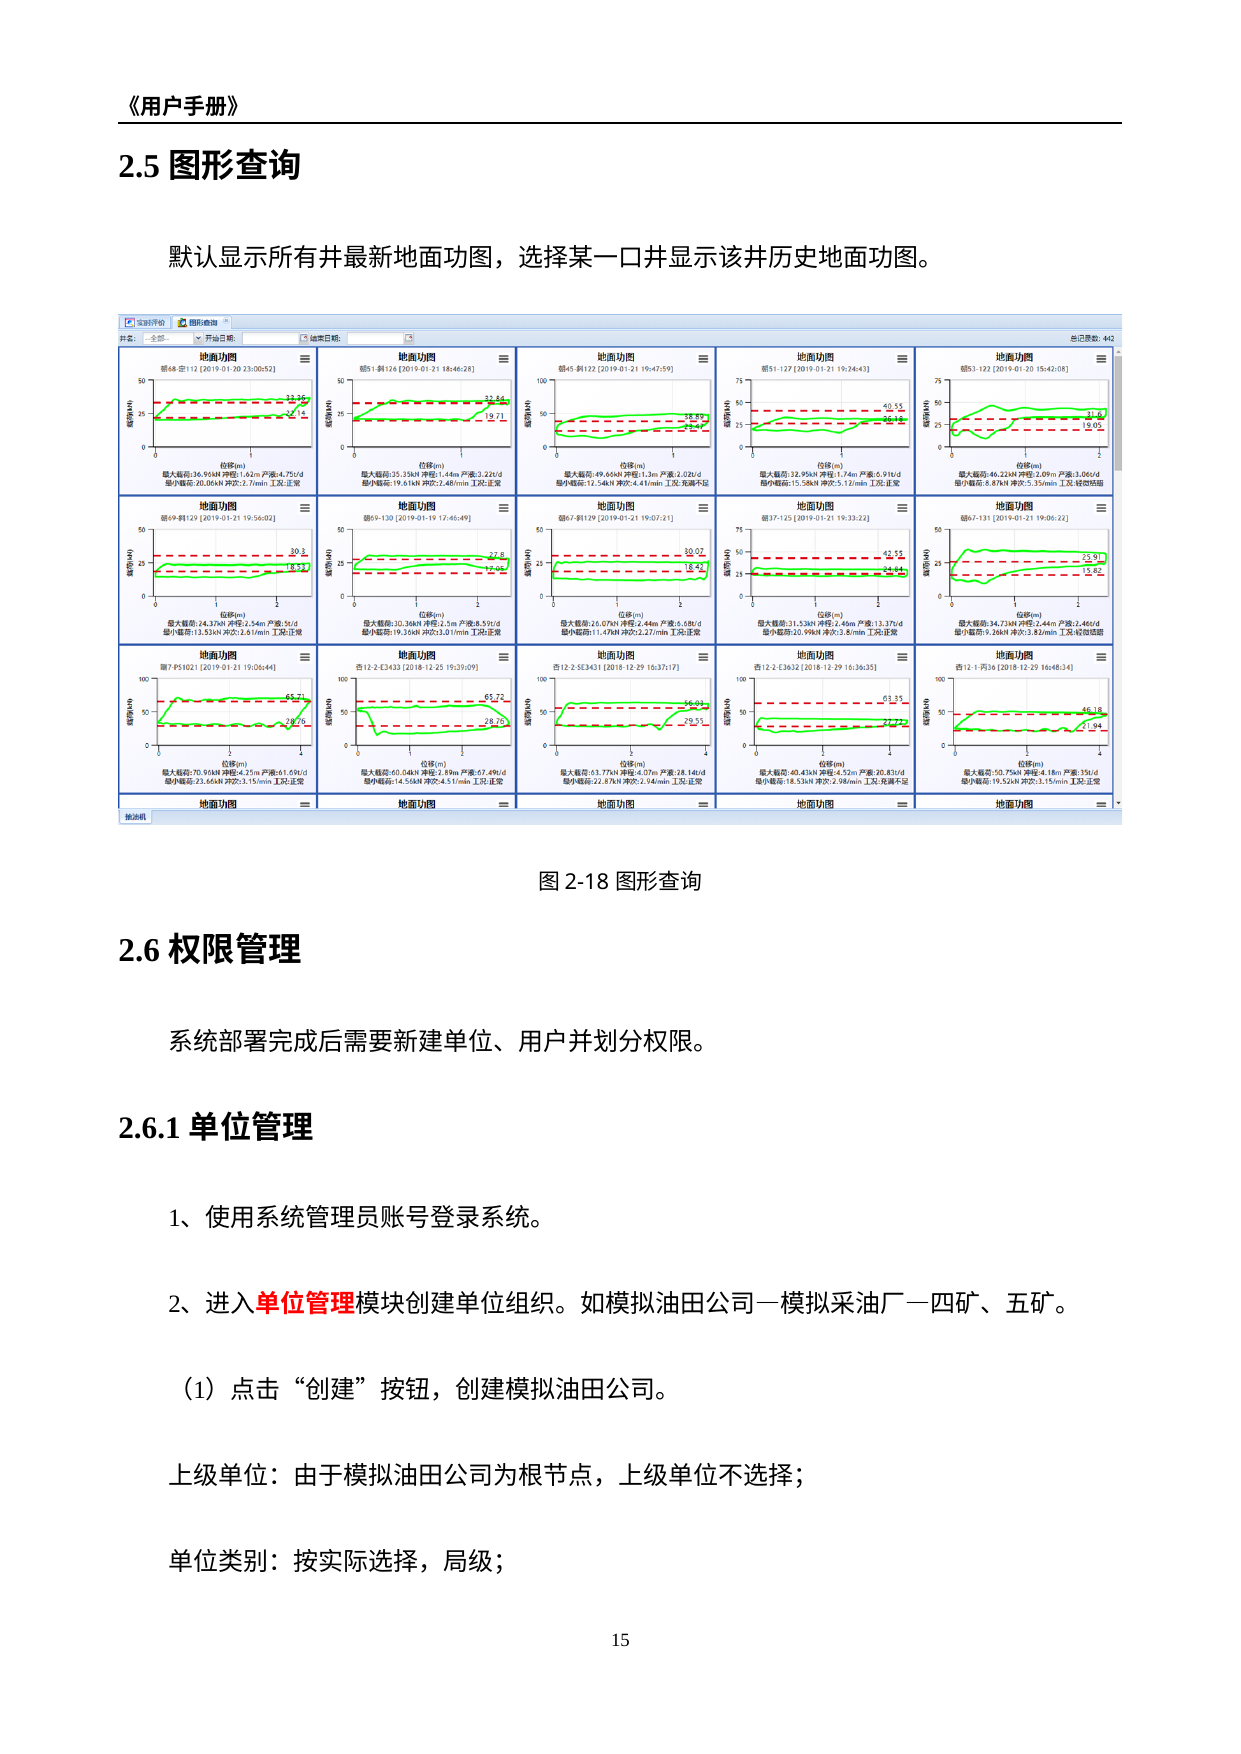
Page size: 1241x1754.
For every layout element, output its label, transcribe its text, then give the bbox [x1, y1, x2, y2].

text （1）点击“创建”按钮，创建模拟油田公司。 [118, 1354, 1122, 1422]
subtitle 2.5 图形查询 [118, 129, 1122, 197]
picture [118, 307, 1123, 832]
text 上级单位：由于模拟油田公司为根节点，上级单位不选择； [118, 1440, 1122, 1508]
subtitle 2.6.1 单位管理 [118, 1091, 1122, 1159]
text 2、进入单位管理模块创建单位组织。如模拟油田公司—模拟采油厂—四矿、五矿。 [118, 1268, 1122, 1336]
text 1、使用系统管理员账号登录系统。 [118, 1182, 1122, 1249]
text 图2-18 图形查询 [118, 863, 1122, 897]
subtitle 2.6 权限管理 [118, 913, 1122, 981]
text 单位类别：按实际选择，局级； [118, 1526, 1122, 1594]
text 系统部署完成后需要新建单位、用户并划分权限。 [118, 1005, 1122, 1073]
text 默认显示所有井最新地面功图，选择某一口井显示该井历史地面功图。 [118, 221, 1122, 289]
